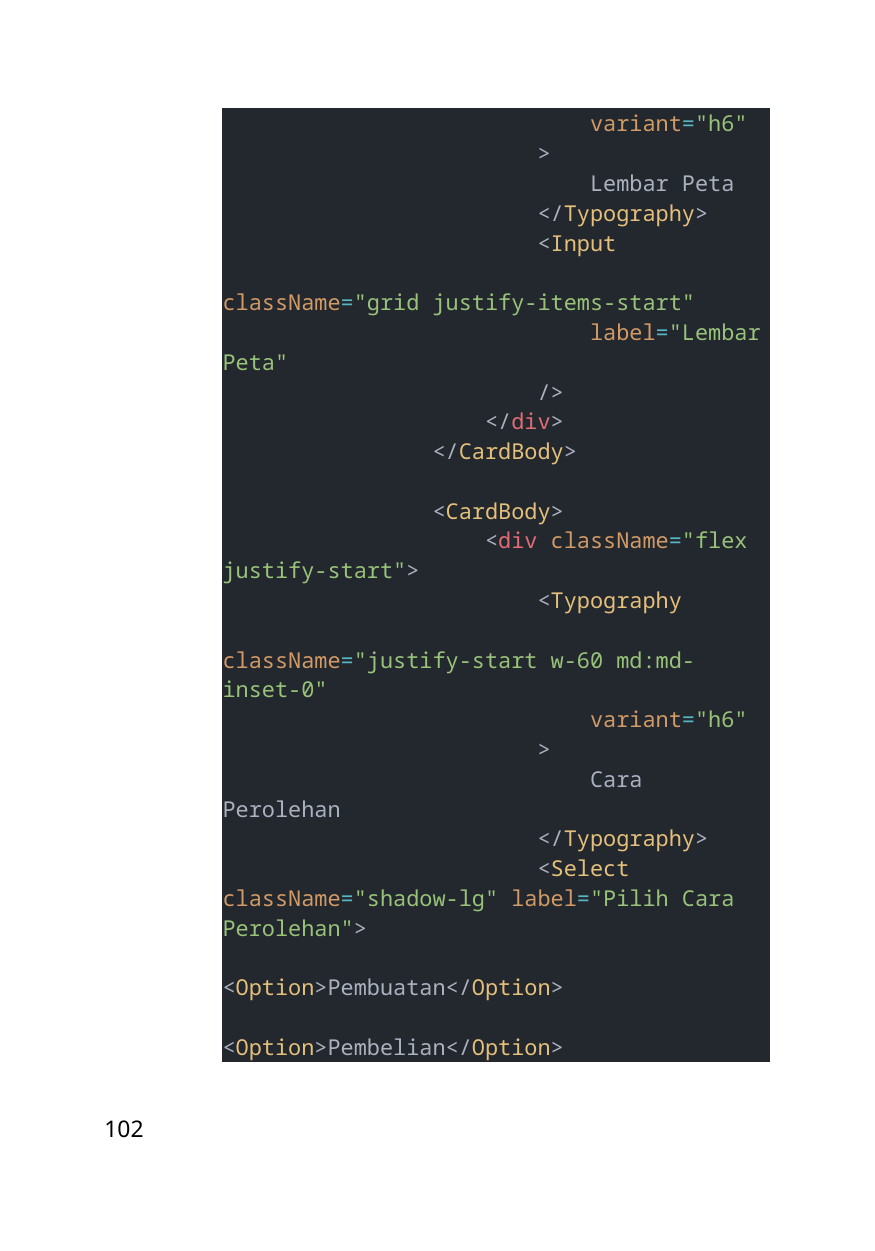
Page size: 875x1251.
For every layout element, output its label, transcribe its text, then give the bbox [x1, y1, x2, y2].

text <Select className="shadow-lg" label="Pilih Cara Perolehan"> [222, 853, 770, 942]
text </Typography> [222, 823, 770, 853]
text > [222, 734, 770, 764]
text Cara Perolehan [222, 764, 770, 823]
text variant="h6" [222, 108, 770, 138]
text <Option>Pembuatan</Option> [222, 942, 770, 1002]
text /> [222, 376, 770, 406]
text <CardBody> [222, 496, 770, 525]
text className="justify-start w-60 md:md-inset-0" [222, 615, 770, 704]
text </div> [222, 406, 770, 436]
text </Typography> [222, 198, 770, 227]
text Lembar Peta [222, 168, 770, 198]
text className="grid justify-items-start" [222, 257, 770, 317]
text > [222, 138, 770, 168]
text </CardBody> [222, 436, 770, 466]
text <div className="flex justify-start"> [222, 525, 770, 585]
text label="Lembar Peta" [222, 317, 770, 376]
text <Typography [222, 585, 770, 615]
text <Option>Pembelian</Option> [222, 1002, 770, 1062]
text variant="h6" [222, 704, 770, 734]
text <Input [222, 227, 770, 257]
